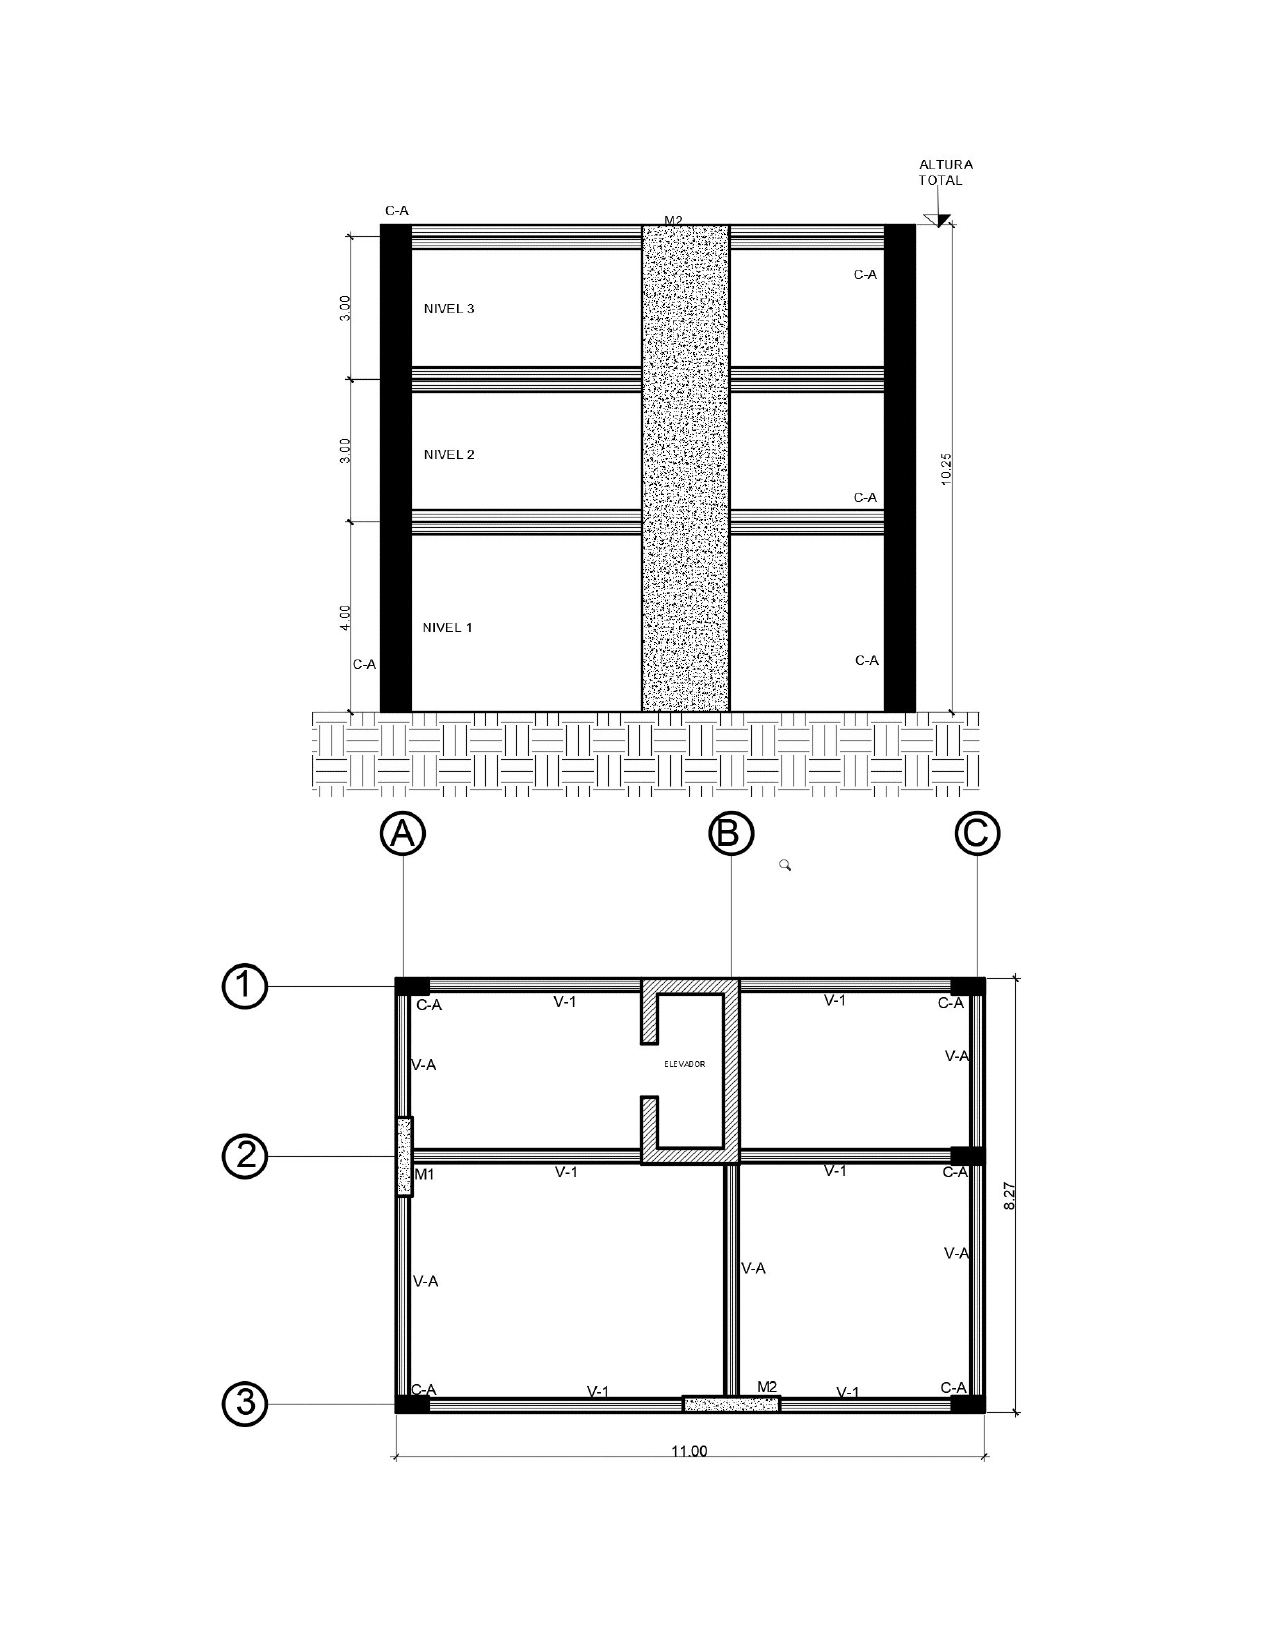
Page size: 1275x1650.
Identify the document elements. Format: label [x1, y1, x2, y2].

picture [312, 154, 980, 797]
picture [214, 799, 1035, 1469]
